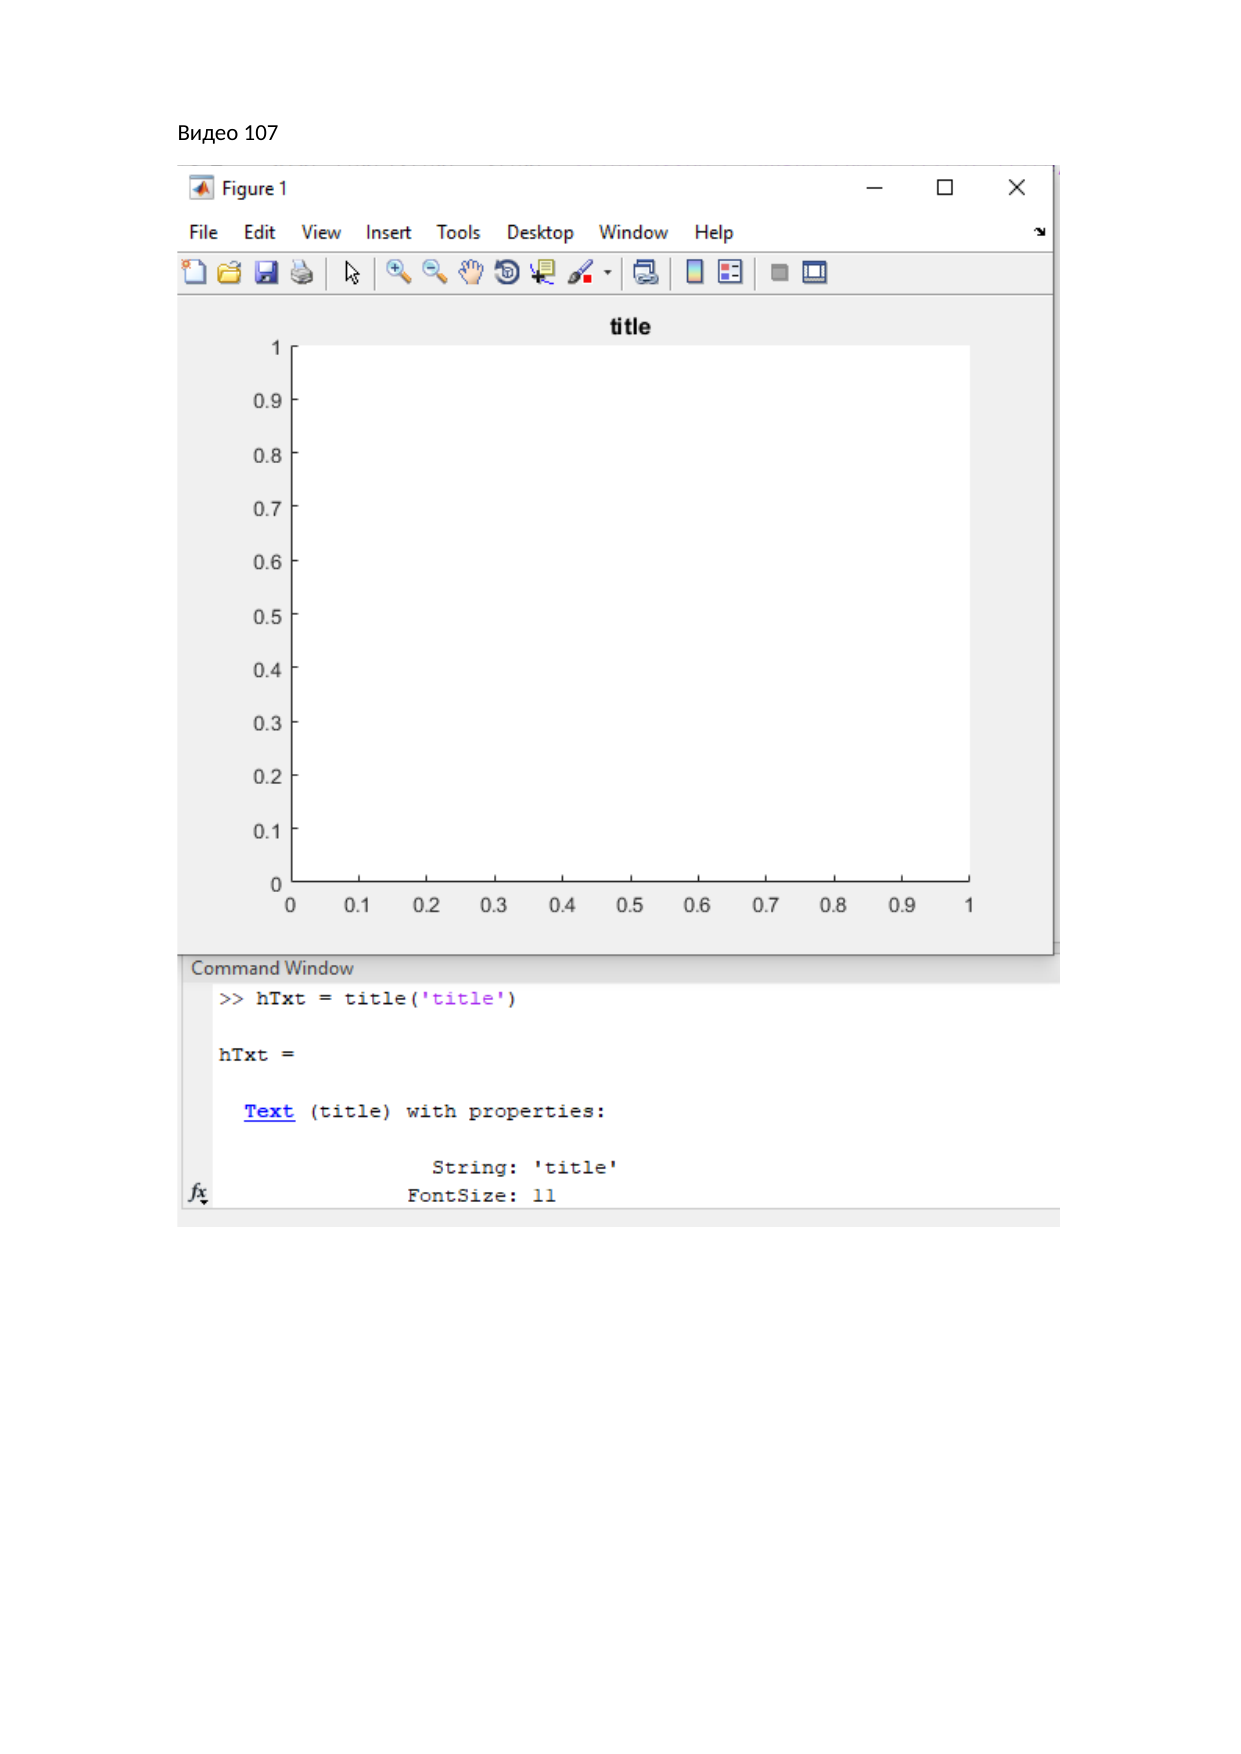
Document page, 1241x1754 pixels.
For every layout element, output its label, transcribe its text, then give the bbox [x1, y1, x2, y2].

text Видео 107 [177, 118, 1152, 146]
picture [177, 165, 1060, 1227]
